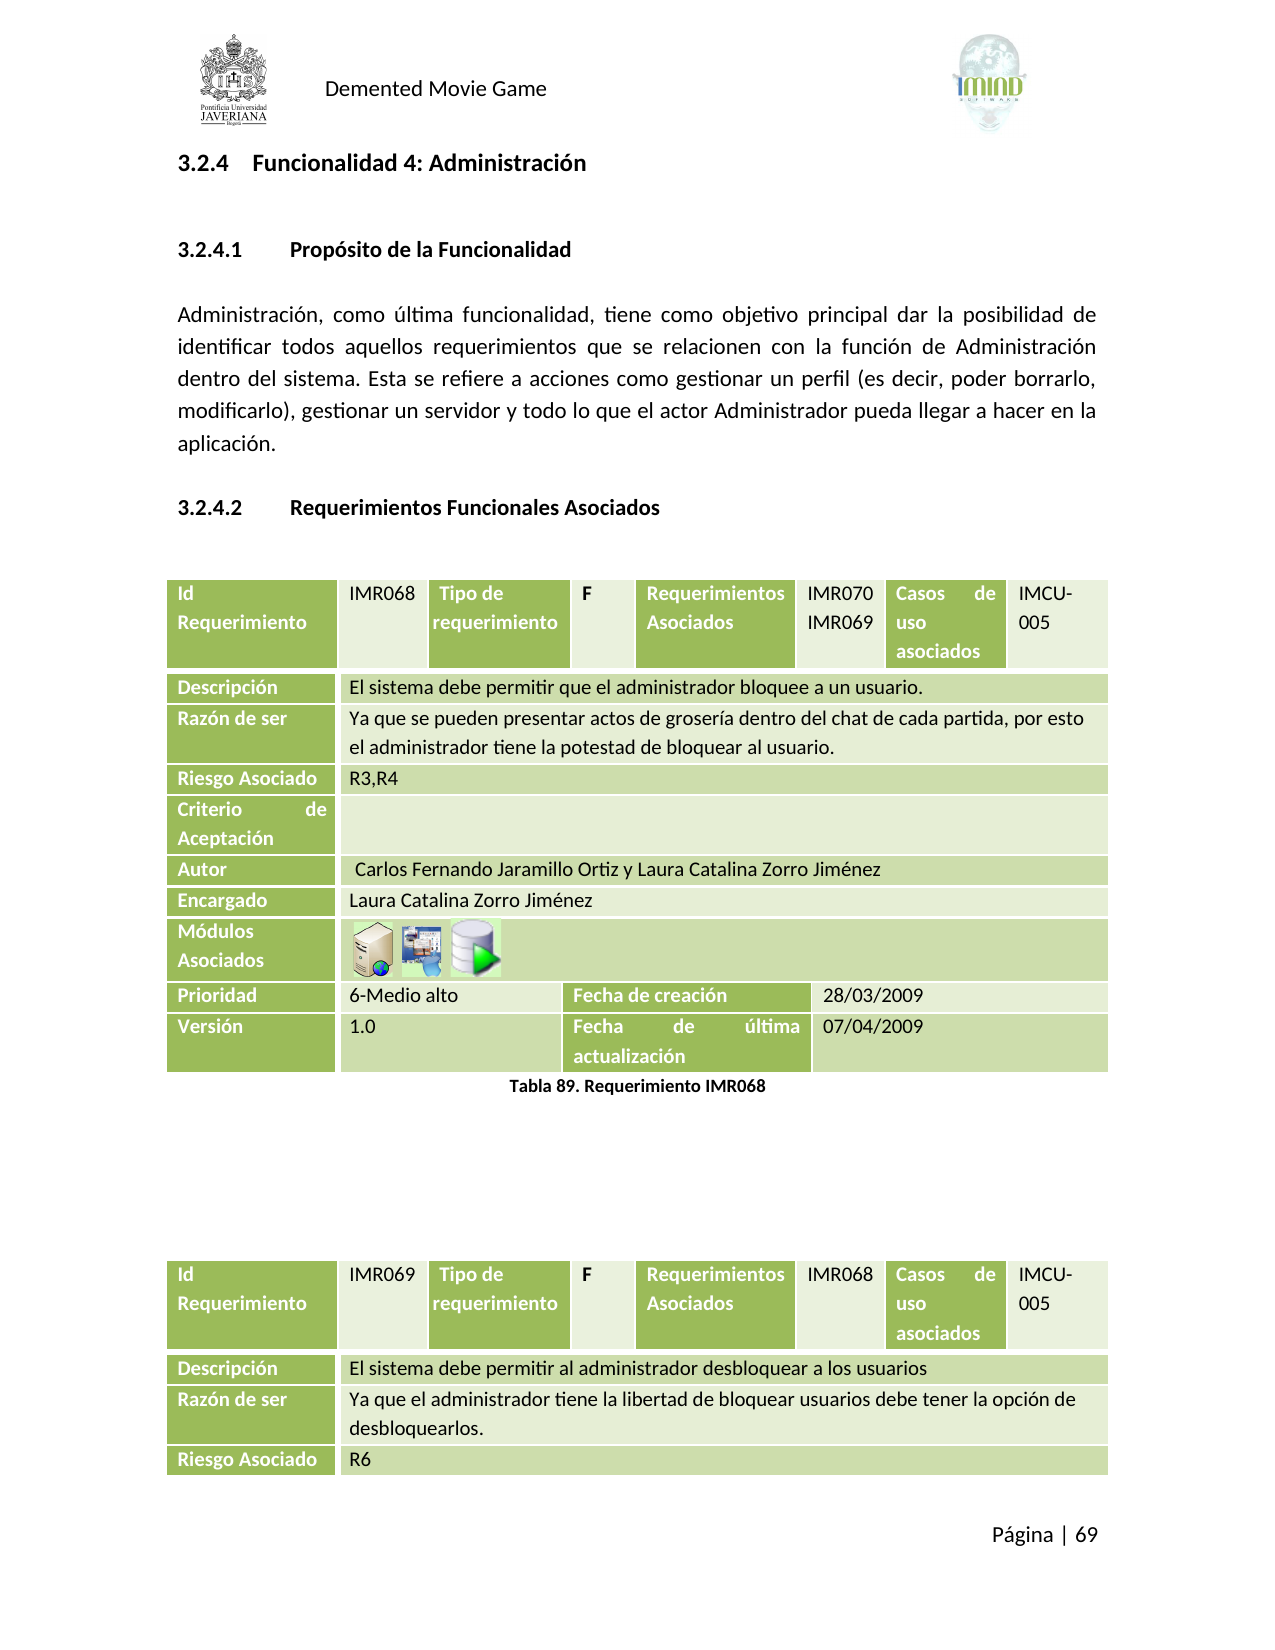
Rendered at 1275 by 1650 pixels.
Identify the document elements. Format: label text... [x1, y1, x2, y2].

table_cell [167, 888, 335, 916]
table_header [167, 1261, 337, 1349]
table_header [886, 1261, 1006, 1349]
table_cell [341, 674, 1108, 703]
text Tabla 89. Requerimiento IMR068 [177, 1074, 1098, 1097]
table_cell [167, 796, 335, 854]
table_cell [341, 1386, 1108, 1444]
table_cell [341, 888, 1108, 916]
picture [200, 34, 267, 126]
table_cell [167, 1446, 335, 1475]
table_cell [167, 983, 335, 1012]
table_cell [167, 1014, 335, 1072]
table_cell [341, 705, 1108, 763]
picture [402, 926, 442, 977]
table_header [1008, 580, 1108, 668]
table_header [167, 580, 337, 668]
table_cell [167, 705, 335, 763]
picture [951, 34, 1033, 138]
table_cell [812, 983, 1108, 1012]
picture [353, 922, 393, 977]
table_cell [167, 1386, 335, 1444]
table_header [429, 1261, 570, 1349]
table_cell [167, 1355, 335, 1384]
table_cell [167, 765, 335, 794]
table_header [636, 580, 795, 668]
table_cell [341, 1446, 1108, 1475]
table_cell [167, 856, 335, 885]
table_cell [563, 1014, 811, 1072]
subtitle Propósito de la Funcionalidad [177, 236, 1098, 264]
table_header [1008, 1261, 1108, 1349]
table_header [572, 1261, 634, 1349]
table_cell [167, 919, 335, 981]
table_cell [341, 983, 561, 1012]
subtitle Requerimientos Funcionales Asociados [177, 493, 1098, 521]
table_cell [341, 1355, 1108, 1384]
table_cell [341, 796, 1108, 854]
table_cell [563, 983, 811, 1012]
subtitle Funcionalidad 4: Administración [177, 148, 1098, 178]
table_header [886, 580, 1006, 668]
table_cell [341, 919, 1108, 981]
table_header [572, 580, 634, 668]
text Administración, como última funcionalidad, tiene como objetivo principal dar la posibilidad de identificar todos aquellos requerimientos que se relacionen con la función de Administración dentro del sistema. Esta se refiere a acciones como gestionar un perfil (es decir, poder borrarlo, modificarlo), gestionar un servidor y todo lo que el actor Administrador pueda llegar a hacer en la aplicación. [177, 300, 1098, 457]
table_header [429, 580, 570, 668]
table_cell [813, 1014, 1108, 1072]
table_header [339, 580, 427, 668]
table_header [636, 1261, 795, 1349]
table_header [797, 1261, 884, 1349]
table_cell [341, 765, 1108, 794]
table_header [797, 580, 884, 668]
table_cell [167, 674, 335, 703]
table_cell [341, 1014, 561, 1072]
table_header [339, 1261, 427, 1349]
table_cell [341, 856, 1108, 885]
picture [450, 918, 502, 977]
